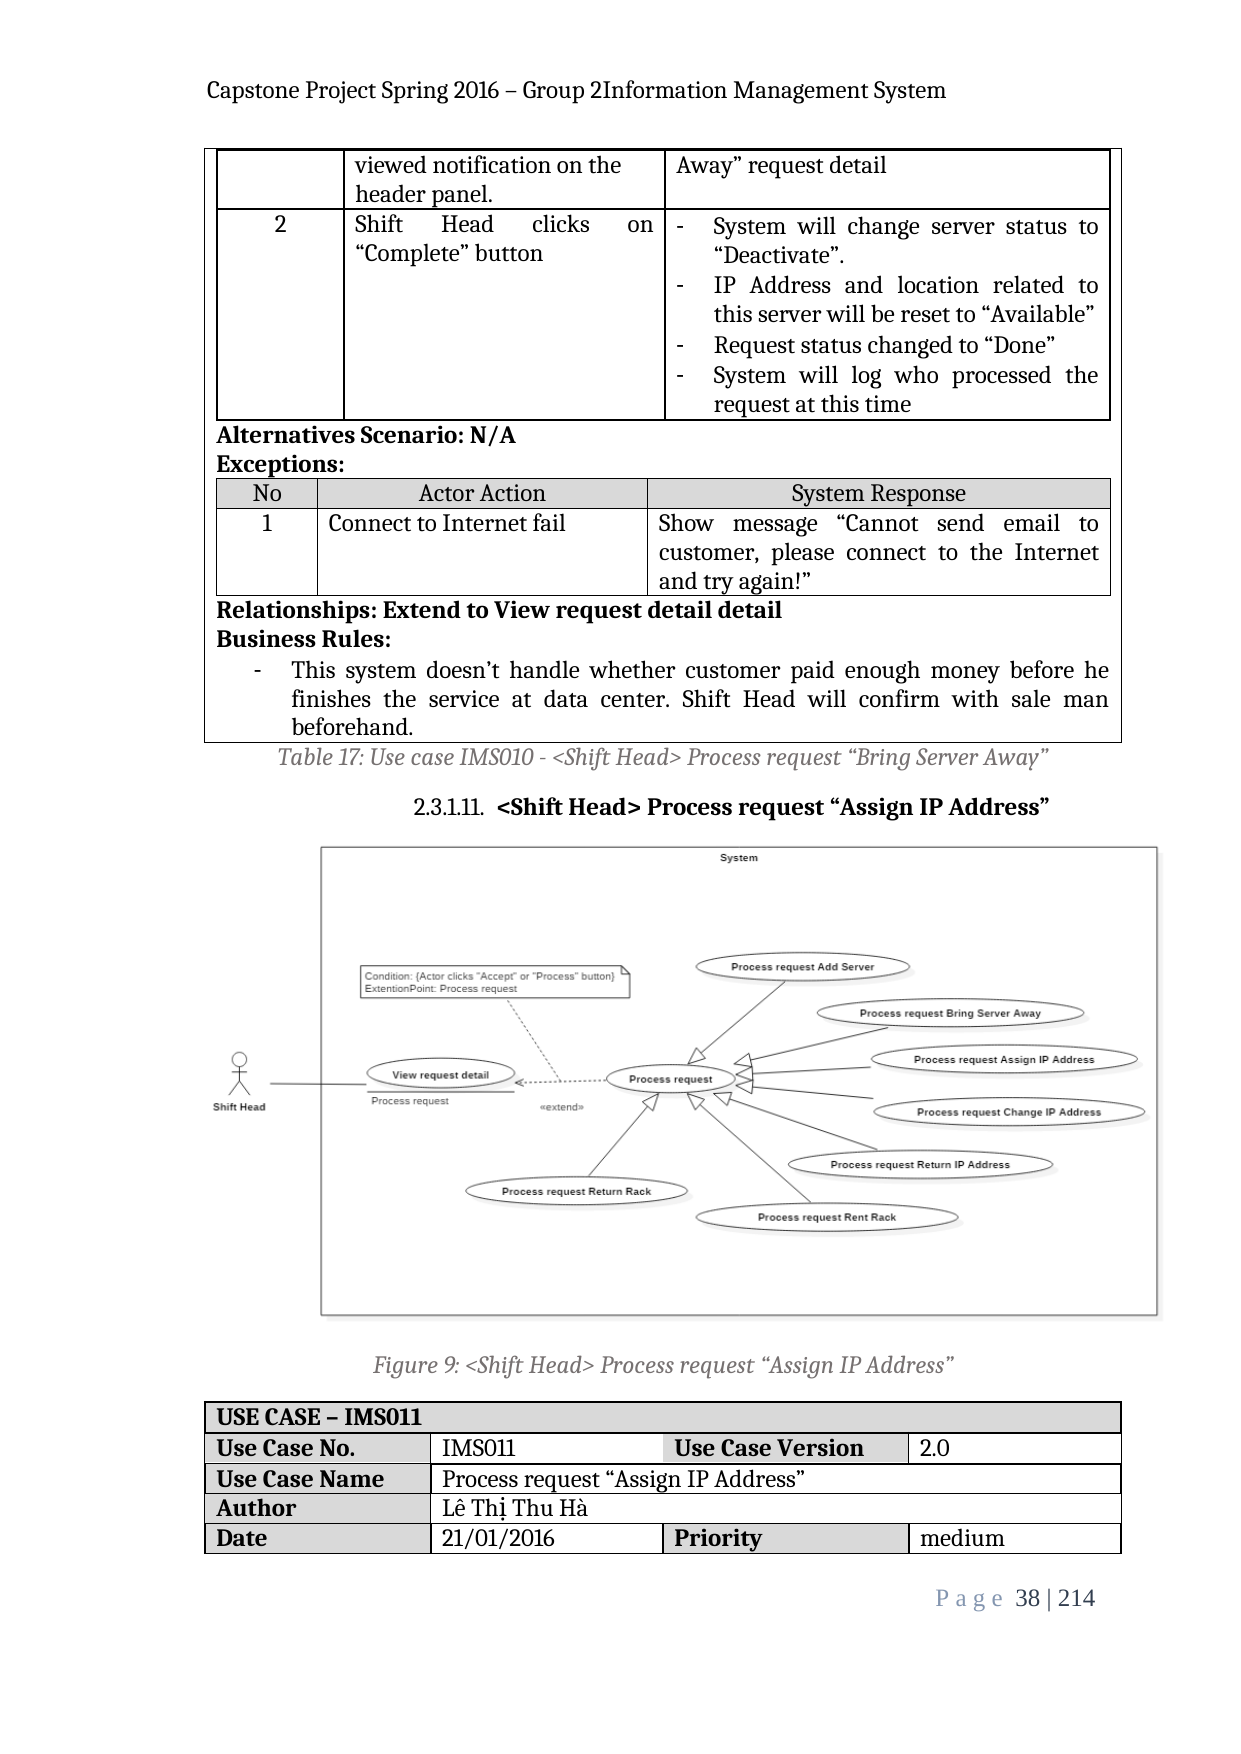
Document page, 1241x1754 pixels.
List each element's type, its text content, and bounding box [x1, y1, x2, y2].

table_cell Use Case Name [206, 1464, 430, 1493]
table_cell Date [206, 1524, 430, 1553]
table_cell IMS011 [431, 1434, 663, 1462]
table_cell 2.0 [909, 1434, 1121, 1462]
table_cell Use Case Version [663, 1434, 908, 1462]
table_cell Use Case No. [205, 1434, 430, 1462]
table_cell medium [910, 1524, 1120, 1553]
table_cell Author [205, 1494, 430, 1523]
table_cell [205, 149, 1121, 742]
table_cell Priority [664, 1524, 908, 1553]
table_cell 21/01/2016 [432, 1524, 662, 1553]
table_cell Process request “Assign IP Address” [432, 1465, 1120, 1493]
table_cell Lê Thị Thu Hà [431, 1494, 1121, 1523]
subtitle <Shift Head> Process request “Assign IP Address” [413, 793, 1122, 821]
picture [206, 822, 1182, 1333]
table_header USE CASE – IMS011 [206, 1403, 1120, 1432]
